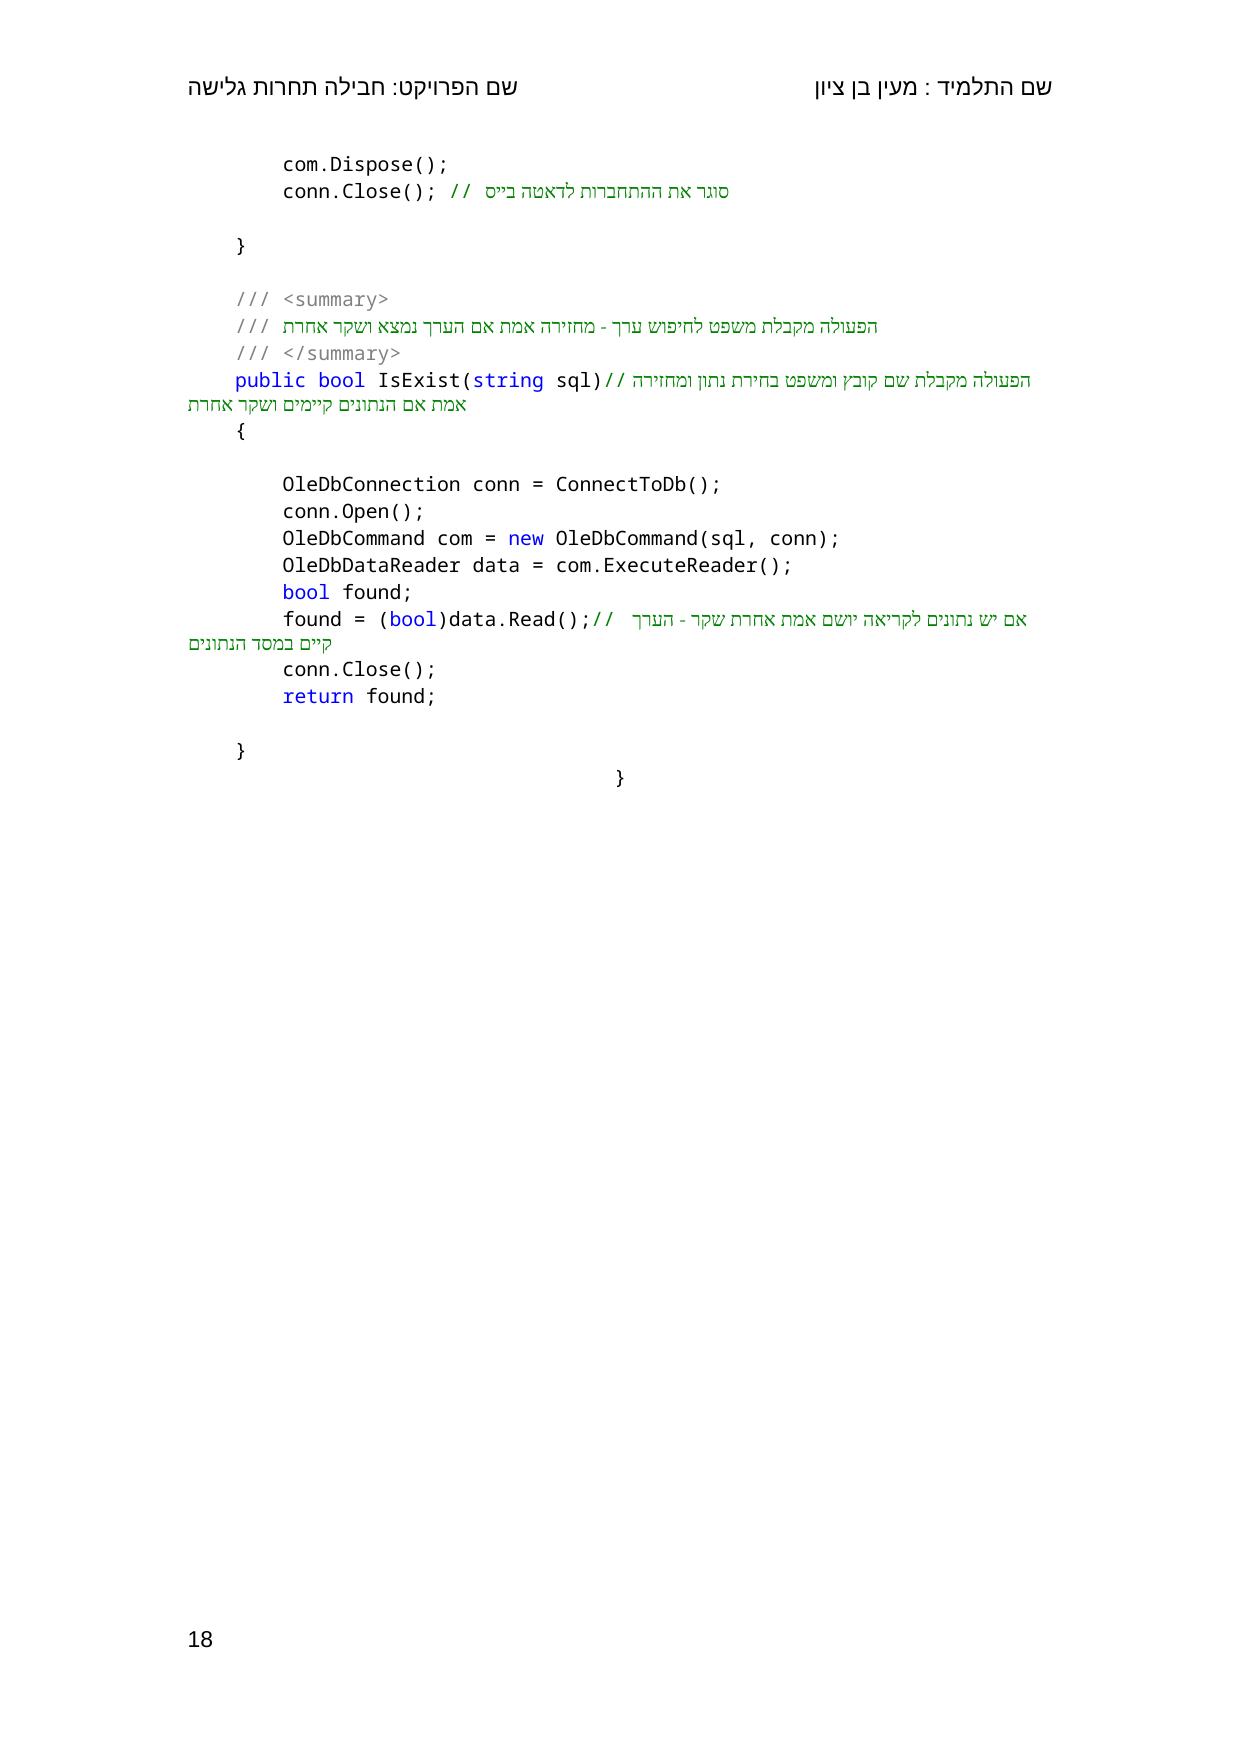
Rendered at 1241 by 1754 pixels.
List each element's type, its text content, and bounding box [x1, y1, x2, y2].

text OleDbCommand com = new OleDbCommand(sql, conn); [187, 524, 1053, 551]
text conn.Open(); [187, 497, 1053, 524]
text OleDbConnection conn = ConnectToDb(); [187, 470, 1053, 497]
text return found; [187, 682, 1053, 709]
text conn.Close(); // סוגר את ההתחברות לדאטה בייס [187, 177, 1053, 204]
text conn.Close(); [187, 655, 1053, 682]
text public bool IsExist(string sql)//הפעולה מקבלת שם קובץ ומשפט בחירת נתון ומחזירה אמת אם הנתונים קיימים ושקר אחרת [187, 366, 1053, 416]
text } [187, 763, 1053, 790]
text } [187, 736, 1053, 763]
text } [187, 231, 1053, 258]
text { [187, 416, 1053, 443]
text /// </summary> [187, 339, 1053, 366]
text com.Dispose(); [187, 150, 1053, 177]
text /// <summary> [187, 285, 1053, 312]
text /// הפעולה מקבלת משפט לחיפוש ערך - מחזירה אמת אם הערך נמצא ושקר אחרת [187, 312, 1053, 339]
text OleDbDataReader data = com.ExecuteReader(); [187, 551, 1053, 578]
text bool found; [187, 578, 1053, 605]
text found = (bool)data.Read();// אם יש נתונים לקריאה יושם אמת אחרת שקר - הערך קיים במסד הנתונים [187, 605, 1053, 655]
